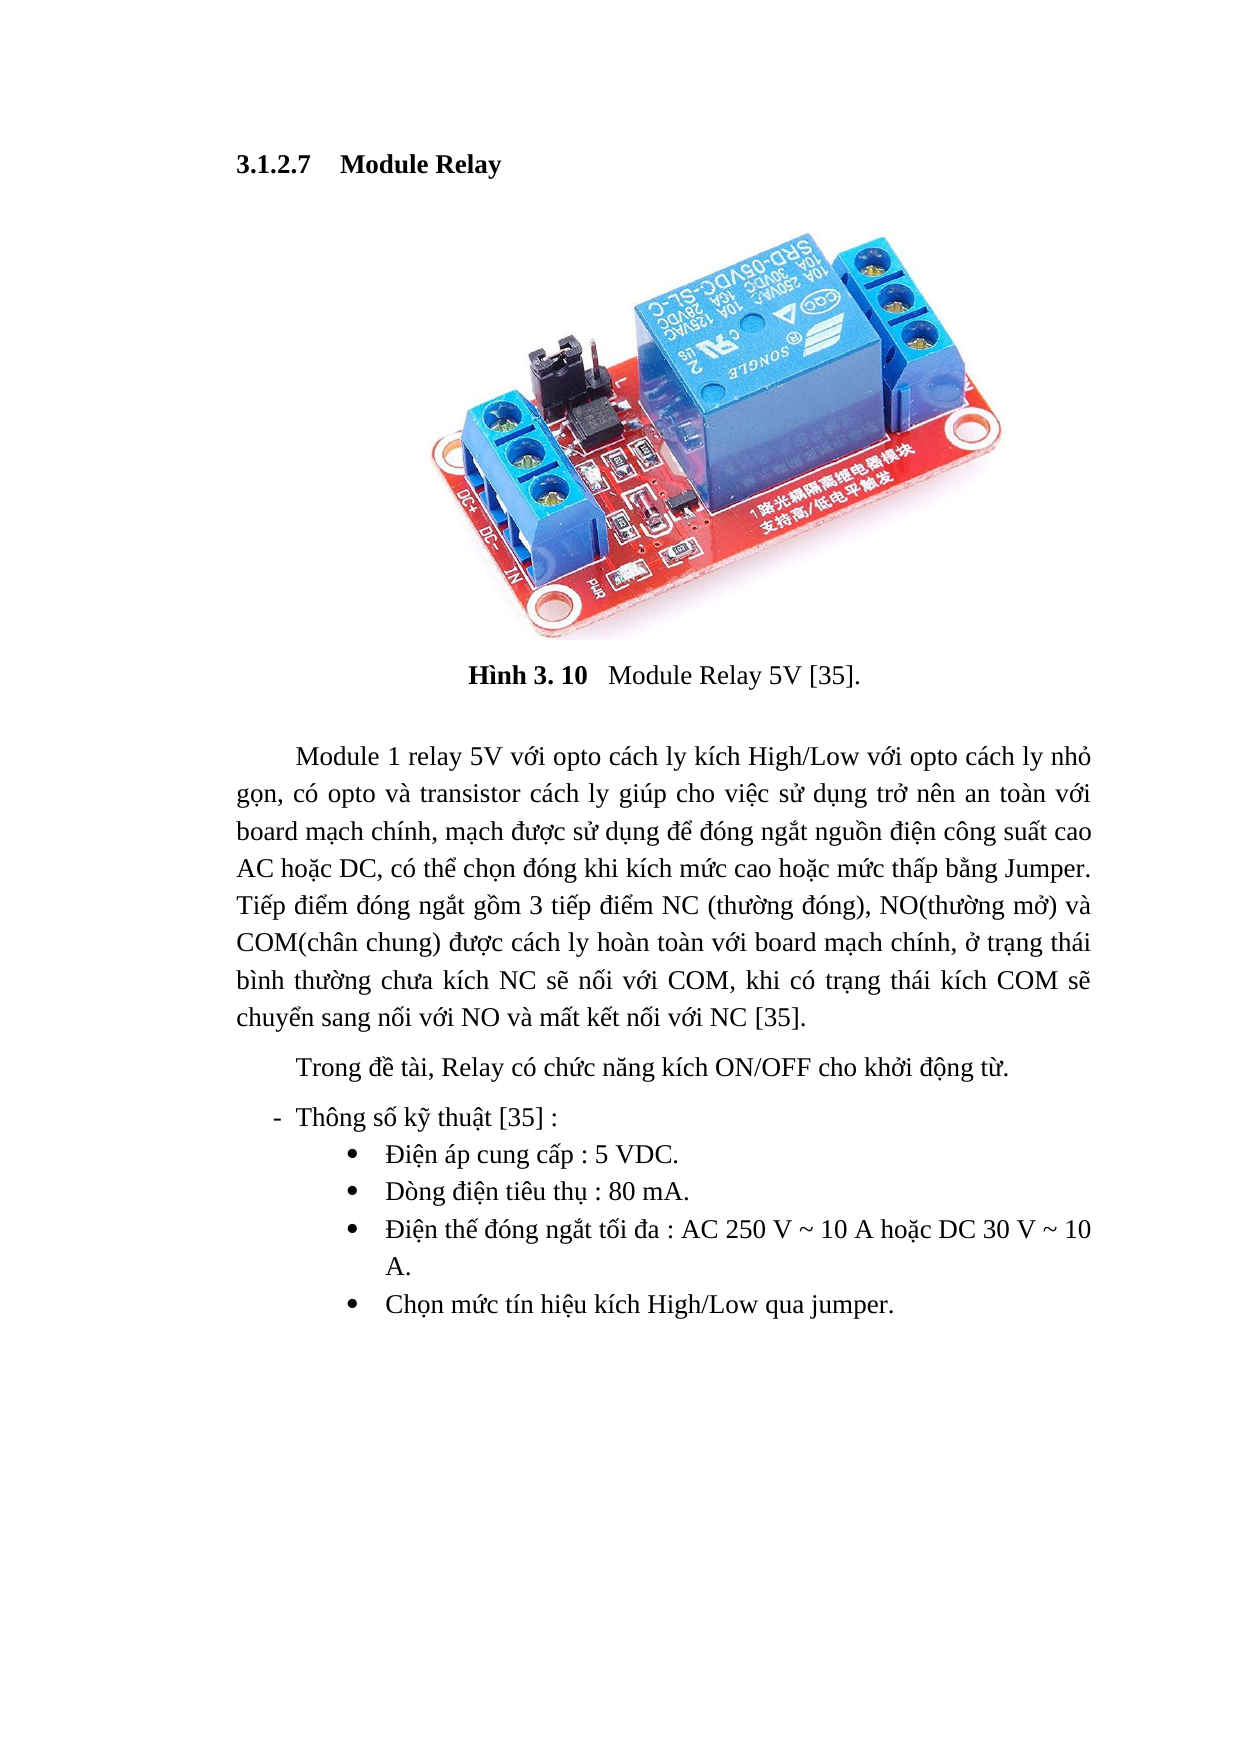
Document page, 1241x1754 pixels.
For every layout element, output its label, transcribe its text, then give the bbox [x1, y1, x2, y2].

list Dòng điện tiêu thụ : 80 mA. [348, 1176, 1092, 1207]
text Module 1 relay 5V với opto cách ly kích High/Low với opto cách ly nhỏ gọn, có opto và transistor cách ly giúp cho việc sử dụng trở nên an toàn với board mạch chính, mạch được sử dụng để đóng ngắt nguồn điện công suất cao AC hoặc DC, có thể chọn đóng khi kích mức cao hoặc mức thấp bằng Jumper. Tiếp điểm đóng ngắt gồm 3 tiếp điểm NC (thường đóng), NO(thường mở) và COM(chân chung) được cách ly hoàn toàn với board mạch chính, ở trạng thái bình thường chưa kích NC sẽ nối với COM, khi có trạng thái kích COM sẽ chuyển sang nối với NO và mất kết nối với NC . [236, 740, 1092, 1032]
picture [408, 181, 1024, 640]
list Điện áp cung cấp : 5 VDC. [348, 1138, 1092, 1169]
list Điện thế đóng ngắt tối đa : AC 250 V ~ 10 A hoặc DC 30 V ~ 10 A. [348, 1213, 1092, 1282]
list Module Relay [236, 148, 1092, 179]
list Thông số kỹ thuật : [273, 1101, 1092, 1132]
text Trong đề tài, Relay có chức năng kích ON/OFF cho khởi động từ. [236, 1051, 1092, 1082]
text Hình 3. 10 Module Relay 5V . [236, 659, 1092, 690]
list Chọn mức tín hiệu kích High/Low qua jumper. [348, 1288, 1092, 1319]
